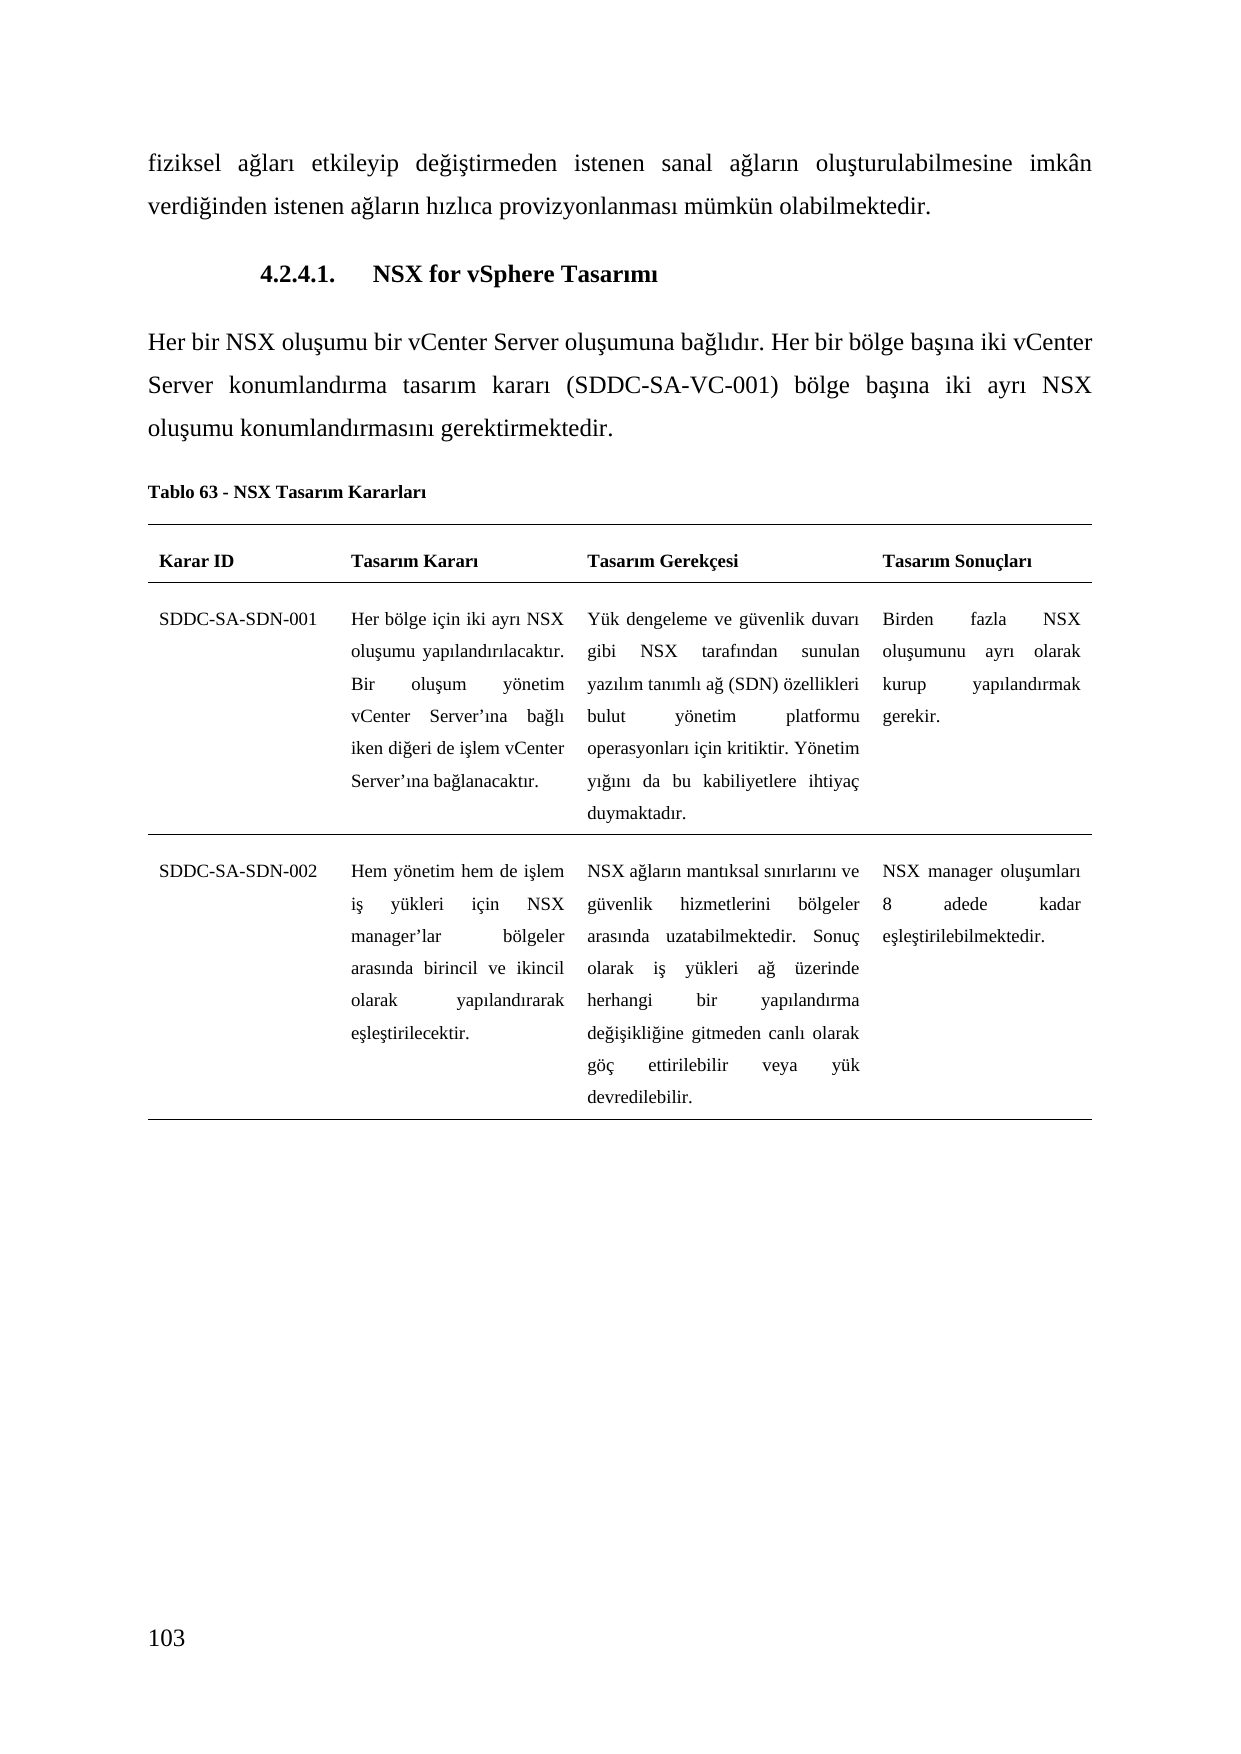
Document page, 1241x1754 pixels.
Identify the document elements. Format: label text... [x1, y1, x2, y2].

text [148, 148, 1093, 219]
text Tablo 63 - NSX Tasarım Kararları [148, 481, 1093, 503]
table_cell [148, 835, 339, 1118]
text Her bir NSX oluşumu bir vCenter Server oluşumuna bağlıdır. Her bir bölge başına iki vCenter Server konumlandırma tasarım kararı (SDDC-SA-VC-001) bölge başına iki ayrı NSX oluşumu konumlandırmasını gerektirmektedir. [148, 327, 1093, 442]
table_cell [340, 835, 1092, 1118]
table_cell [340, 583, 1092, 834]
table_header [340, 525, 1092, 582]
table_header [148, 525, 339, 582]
list NSX for vSphere Tasarımı [260, 259, 1093, 288]
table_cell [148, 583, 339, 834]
